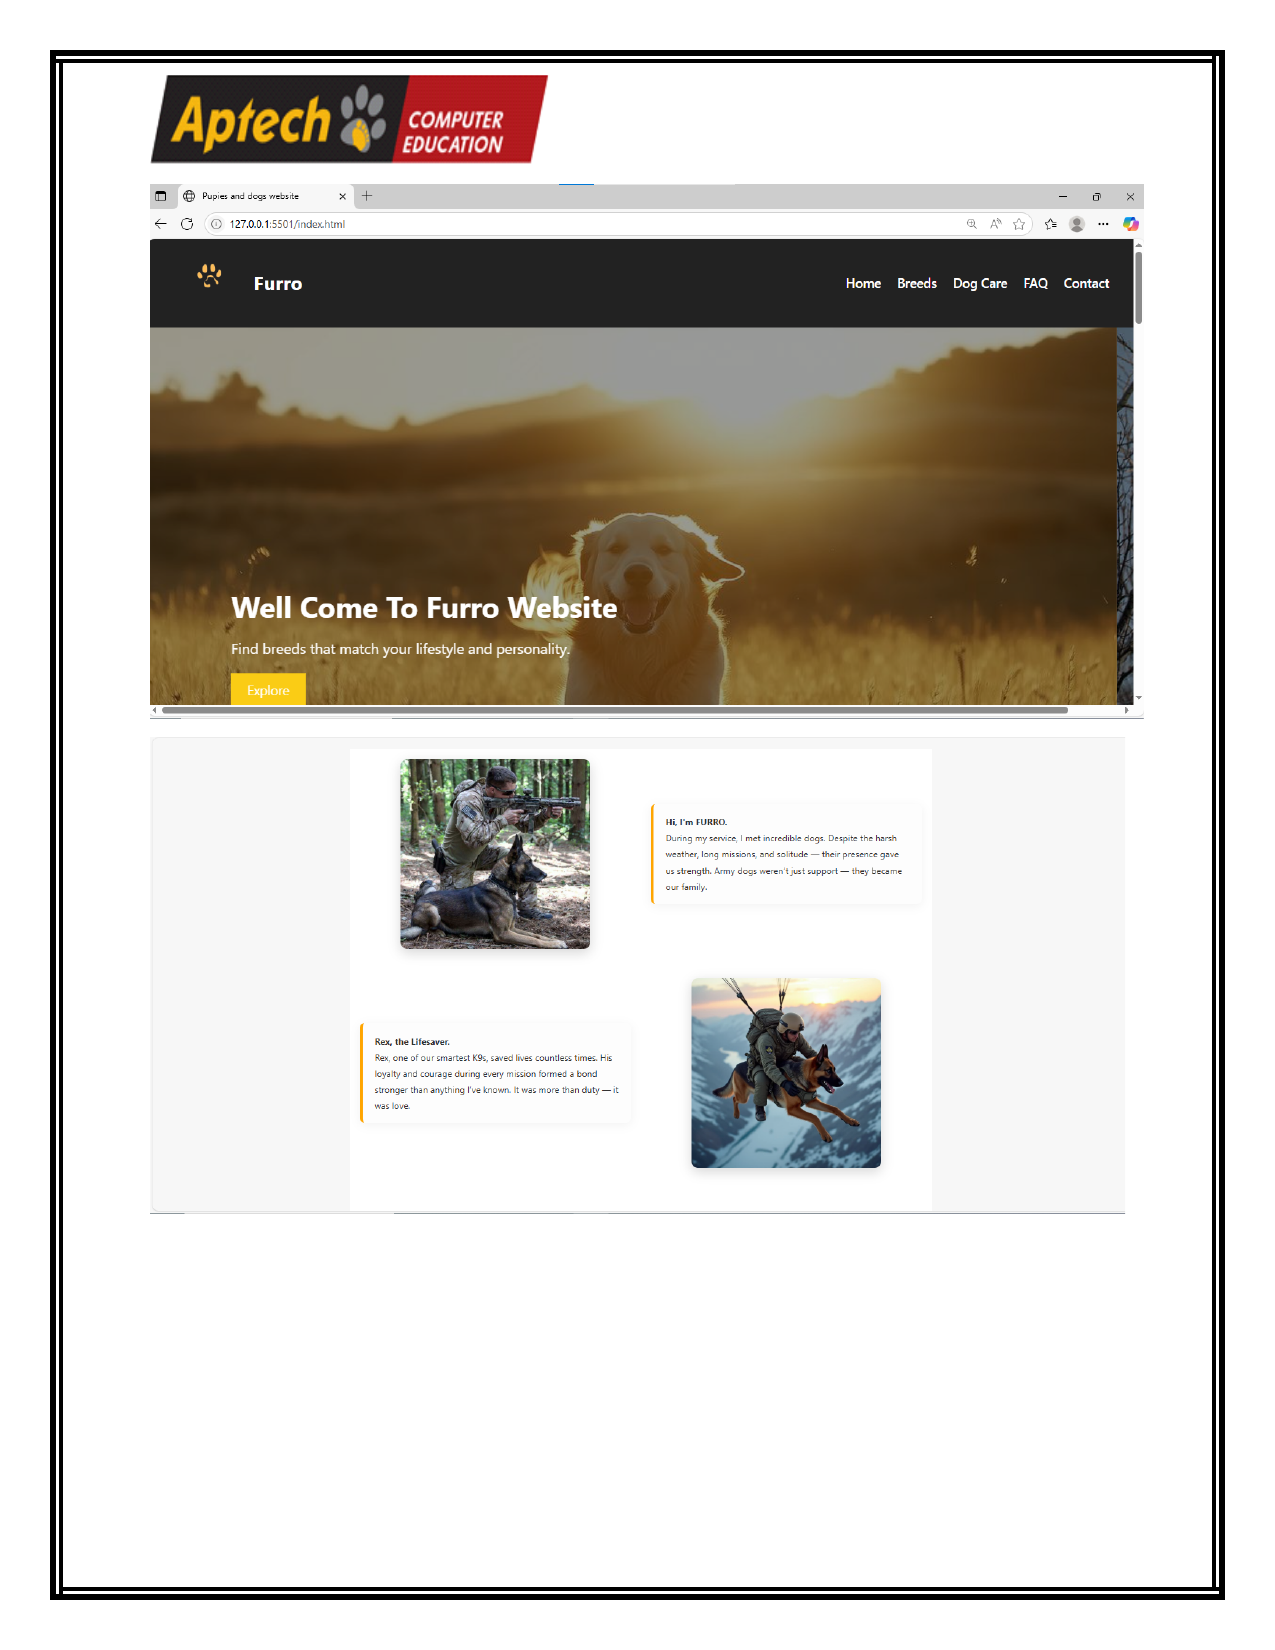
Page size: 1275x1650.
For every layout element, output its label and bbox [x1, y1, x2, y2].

picture [150, 75, 1144, 719]
picture [150, 737, 1125, 1214]
